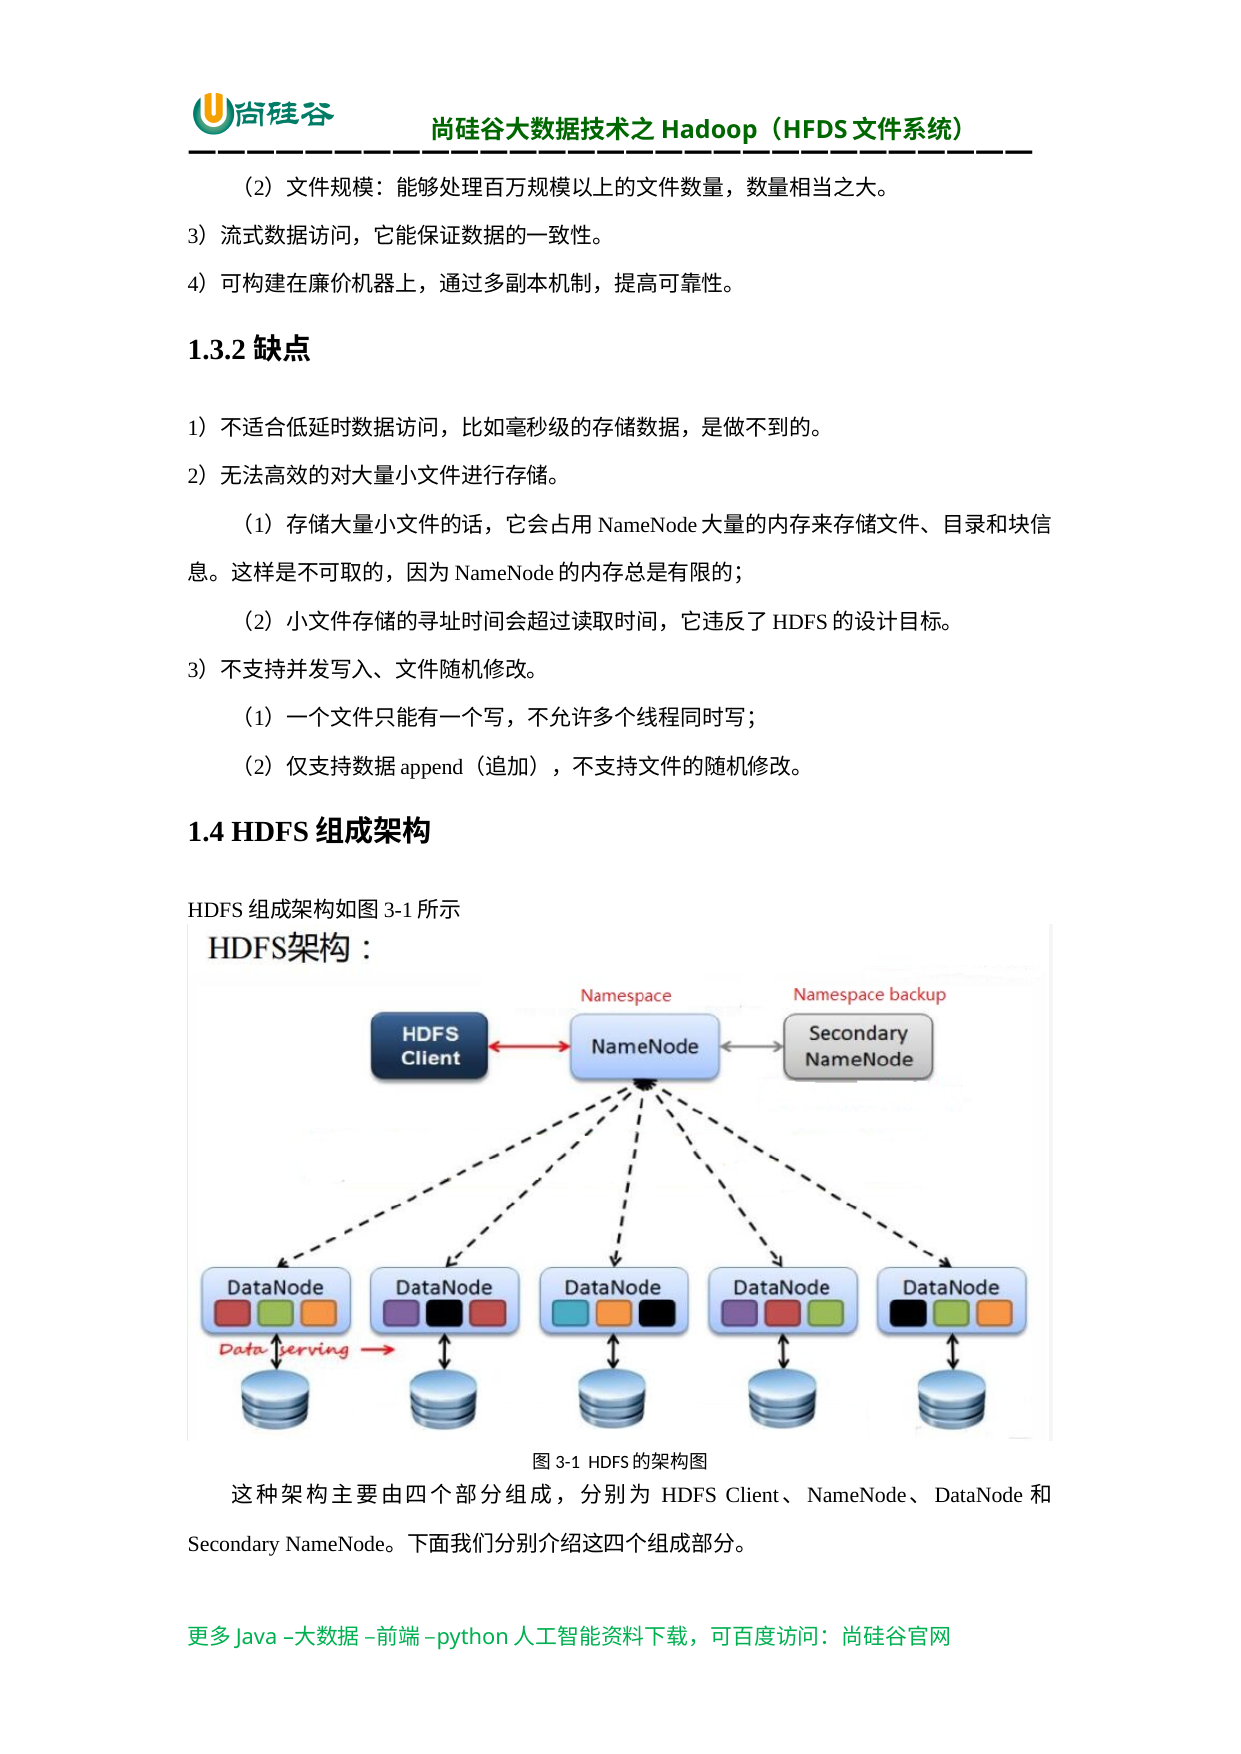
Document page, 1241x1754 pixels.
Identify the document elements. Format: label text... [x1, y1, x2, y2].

text 这种架构主要由四个部分组成，分别为HDFS Client、NameNode、DataNode和Secondary NameNode。下面我们分别介绍这四个组成部分。 [187, 1477, 1053, 1558]
text （2）文件规模：能够处理百万规模以上的文件数量，数量相当之大。 [187, 169, 1053, 202]
text （2）小文件存储的寻址时间会超过读取时间，它违反了HDFS的设计目标。 [187, 603, 1053, 636]
text 4）可构建在廉价机器上，通过多副本机制，提高可靠性。 [187, 266, 1053, 298]
text HDFS组成架构如图3-1所示 [187, 892, 1053, 924]
text 2）无法高效的对大量小文件进行存储。 [187, 458, 1053, 490]
text （1）存储大量小文件的话，它会占用NameNode大量的内存来存储文件、目录和块信息。这样是不可取的，因为NameNode的内存总是有限的； [187, 506, 1053, 587]
picture [187, 88, 338, 139]
text （2）仅支持数据append（追加），不支持文件的随机修改。 [187, 748, 1053, 781]
text 图3-1 HDFS的架构图 [172, 1444, 1068, 1477]
text 3）不支持并发写入、文件随机修改。 [187, 652, 1053, 684]
subtitle 1.3.2 缺点 [187, 314, 1053, 379]
picture [187, 924, 1053, 1441]
text （1）一个文件只能有一个写，不允许多个线程同时写； [187, 700, 1053, 732]
text 3）流式数据访问，它能保证数据的一致性。 [187, 217, 1053, 250]
text 1）不适合低延时数据访问，比如毫秒级的存储数据，是做不到的。 [187, 409, 1053, 442]
subtitle 1.4 HDFS组成架构 [187, 797, 1053, 862]
